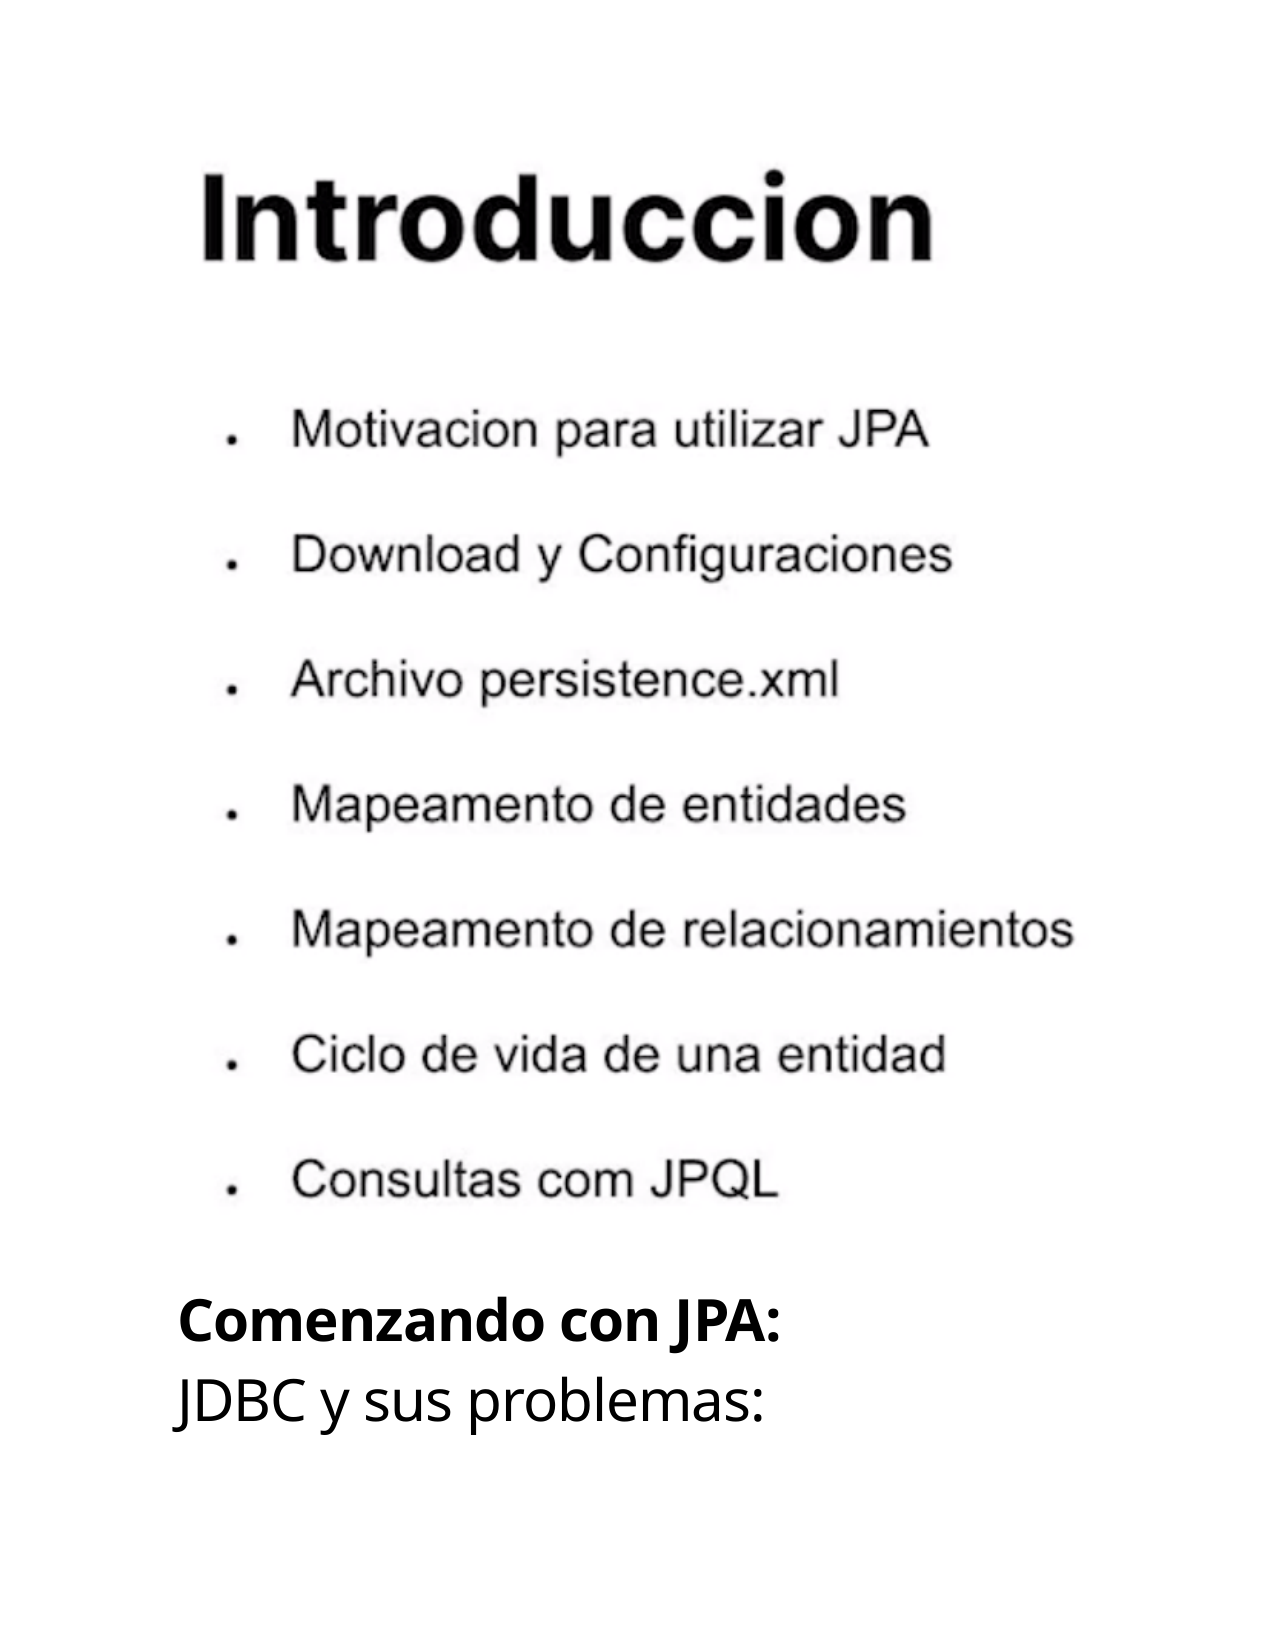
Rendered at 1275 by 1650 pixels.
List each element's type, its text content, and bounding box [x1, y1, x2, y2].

picture [177, 147, 1098, 1259]
title JDBC y sus problemas: [177, 1358, 1098, 1438]
title Comenzando con JPA: [177, 1279, 1098, 1358]
